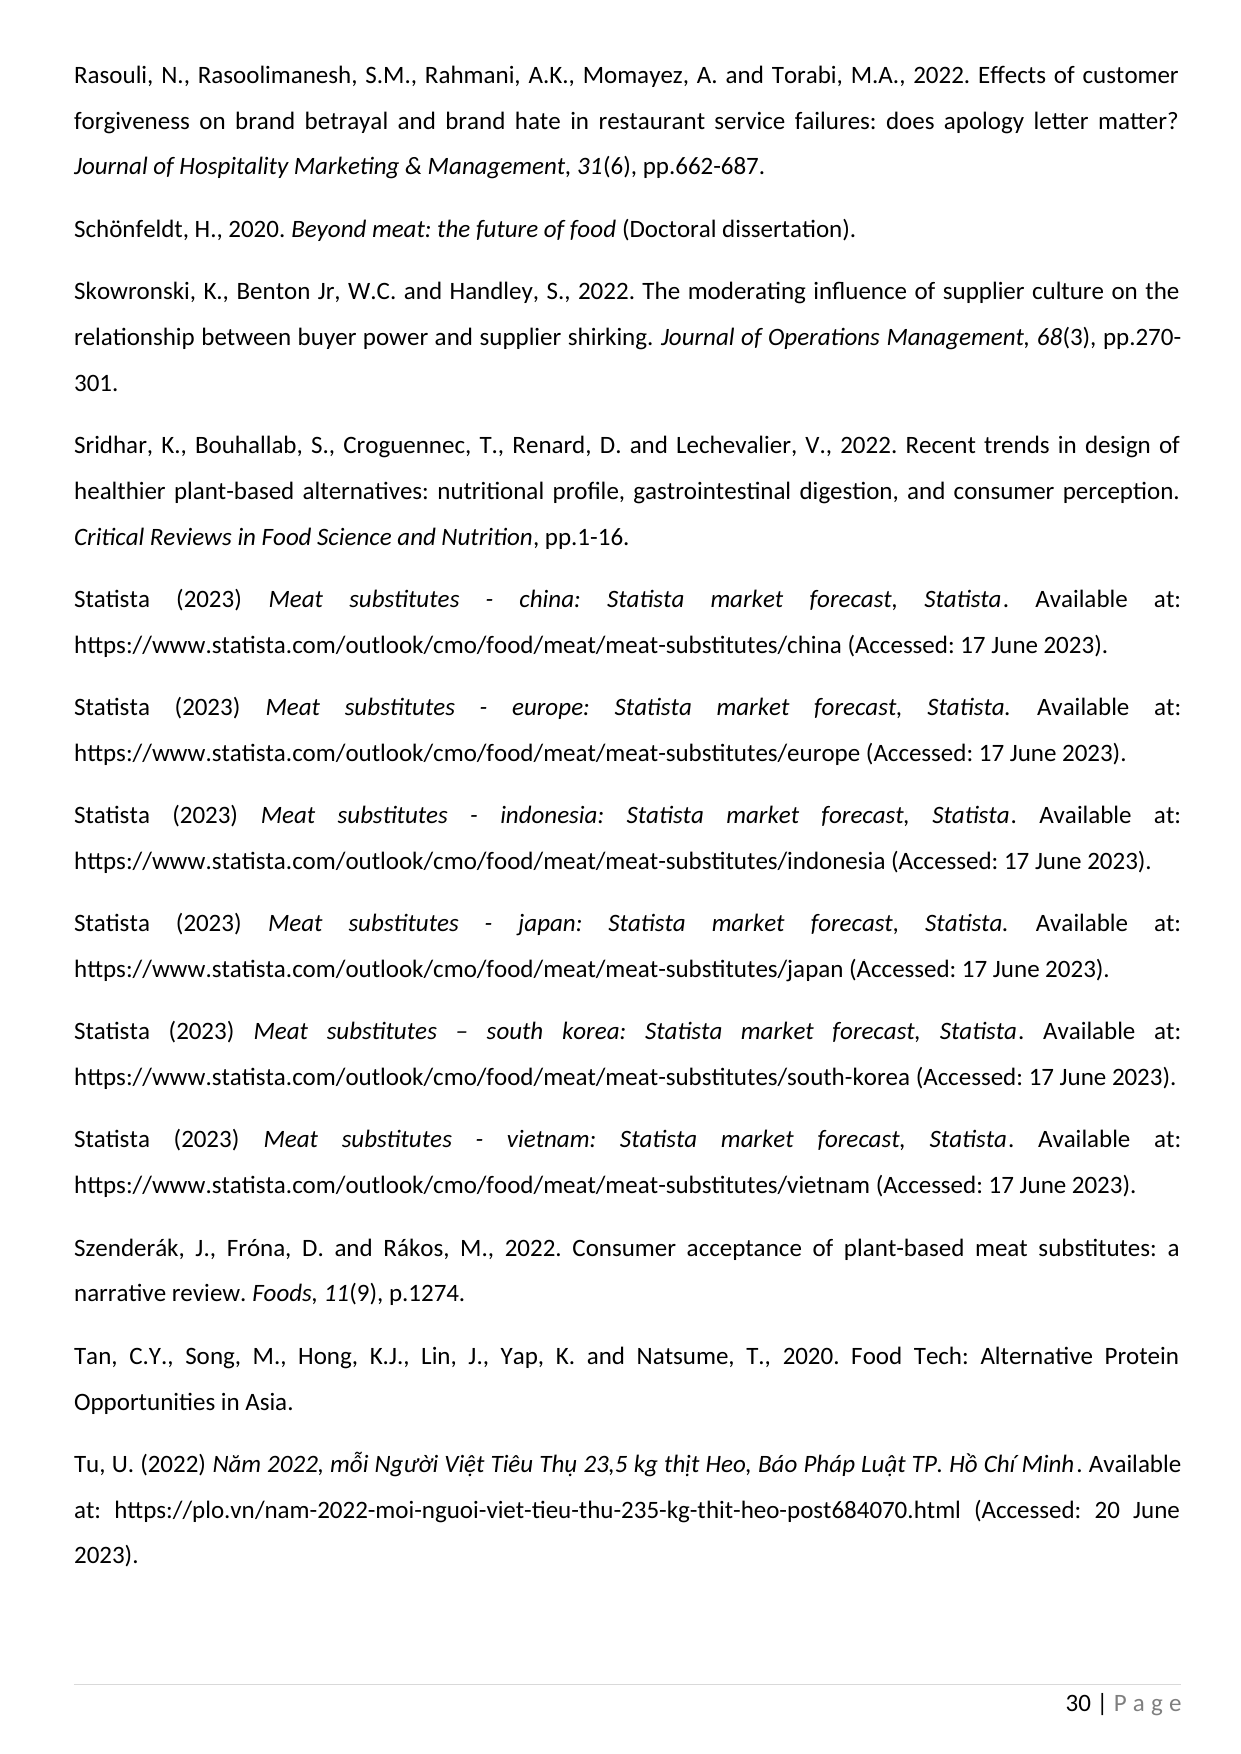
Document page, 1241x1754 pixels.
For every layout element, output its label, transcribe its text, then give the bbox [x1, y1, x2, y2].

text Rasouli, N., Rasoolimanesh, S.M., Rahmani, A.K., Momayez, A. and Torabi, M.A., 2022. Effects of customer forgiveness on brand betrayal and brand hate in restaurant service failures: does apology letter matter? Journal of Hospitality Marketing & Management, 31(6), pp.662-687. [74, 59, 1181, 181]
text Statista (2023) Meat substitutes - china: Statista market forecast, Statista. Available at: https://www.statista.com/outlook/cmo/food/meat/meat-substitutes/china (Accessed: 17 June 2023). [74, 583, 1181, 659]
text Tu, U. (2022) Năm 2022, mỗi Người Việt Tiêu Thụ 23,5 kg thịt Heo, Báo Pháp Luật TP. Hồ Chí Minh. Available at: https://plo.vn/nam-2022-moi-nguoi-viet-tieu-thu-235-kg-thit-heo-post684070.html (Accessed: 20 June 2023). [74, 1448, 1181, 1570]
text Schönfeldt, H., 2020. Beyond meat: the future of food (Doctoral dissertation). [74, 213, 1181, 243]
text Statista (2023) Meat substitutes - vietnam: Statista market forecast, Statista. Available at: https://www.statista.com/outlook/cmo/food/meat/meat-substitutes/vietnam (Accessed: 17 June 2023). [74, 1124, 1181, 1200]
text Szenderák, J., Fróna, D. and Rákos, M., 2022. Consumer acceptance of plant-based meat substitutes: a narrative review. Foods, 11(9), p.1274. [74, 1232, 1181, 1308]
text Skowronski, K., Benton Jr, W.C. and Handley, S., 2022. The moderating influence of supplier culture on the relationship between buyer power and supplier shirking. Journal of Operations Management, 68(3), pp.270-301. [74, 275, 1181, 397]
text Statista (2023) Meat substitutes - indonesia: Statista market forecast, Statista. Available at: https://www.statista.com/outlook/cmo/food/meat/meat-substitutes/indonesia (Accessed: 17 June 2023). [74, 799, 1181, 876]
text Sridhar, K., Bouhallab, S., Croguennec, T., Renard, D. and Lechevalier, V., 2022. Recent trends in design of healthier plant-based alternatives: nutritional profile, gastrointestinal digestion, and consumer perception. Critical Reviews in Food Science and Nutrition, pp.1-16. [74, 429, 1181, 551]
text Statista (2023) Meat substitutes – south korea: Statista market forecast, Statista. Available at: https://www.statista.com/outlook/cmo/food/meat/meat-substitutes/south-korea (Accessed: 17 June 2023). [74, 1016, 1181, 1092]
text Statista (2023) Meat substitutes - japan: Statista market forecast, Statista. Available at: https://www.statista.com/outlook/cmo/food/meat/meat-substitutes/japan (Accessed: 17 June 2023). [74, 907, 1181, 984]
text Statista (2023) Meat substitutes - europe: Statista market forecast, Statista. Available at: https://www.statista.com/outlook/cmo/food/meat/meat-substitutes/europe (Accessed: 17 June 2023). [74, 691, 1181, 767]
text Tan, C.Y., Song, M., Hong, K.J., Lin, J., Yap, K. and Natsume, T., 2020. Food Tech: Alternative Protein Opportunities in Asia. [74, 1340, 1181, 1416]
